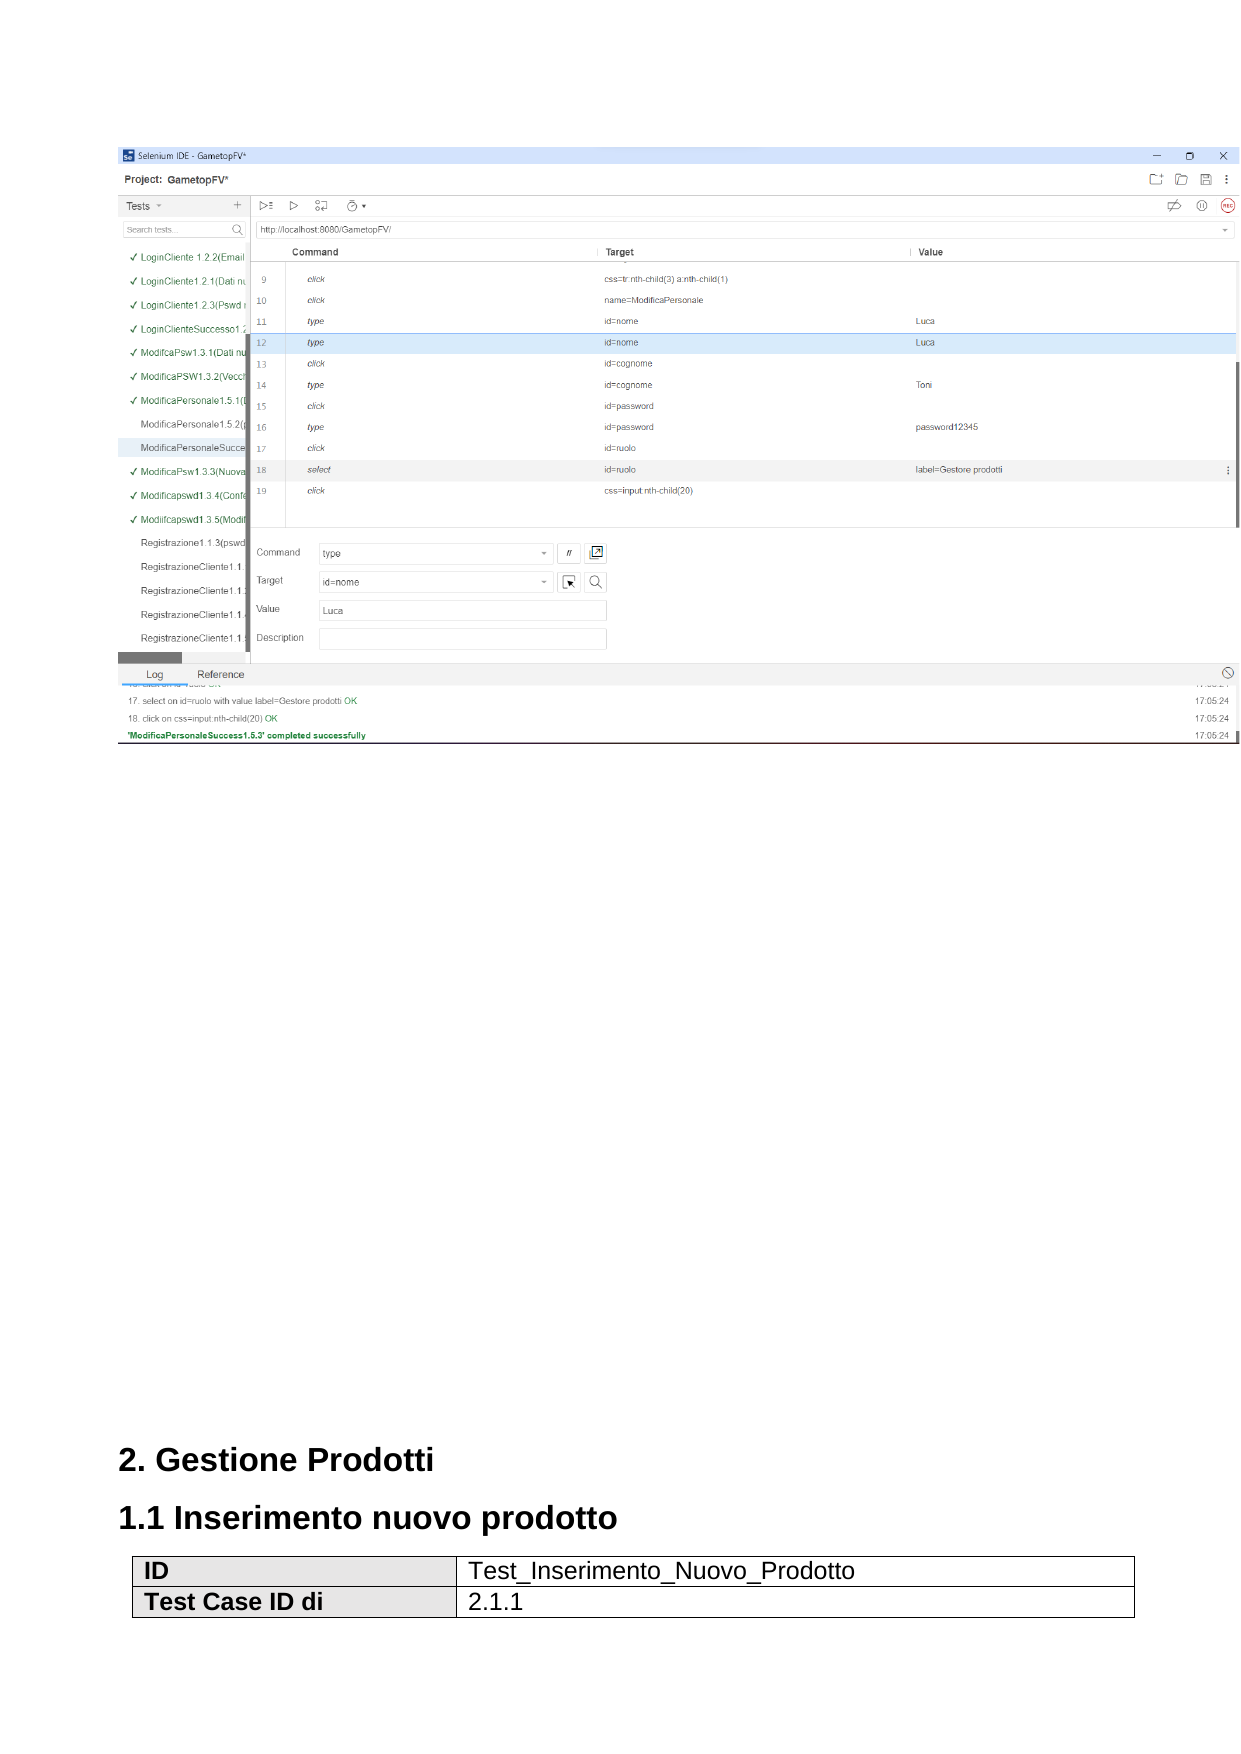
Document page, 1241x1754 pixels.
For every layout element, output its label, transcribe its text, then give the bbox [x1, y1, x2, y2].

table_cell 2.1.1 [457, 1587, 1134, 1617]
table_header ID [133, 1557, 456, 1586]
table_header Test_Inserimento_Nuovo_Prodotto [457, 1557, 1134, 1586]
text 1.1 Inserimento nuovo prodotto [118, 1498, 1122, 1536]
text 2. Gestione Prodotti [118, 1439, 1122, 1478]
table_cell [133, 1587, 456, 1617]
picture [118, 147, 1240, 744]
